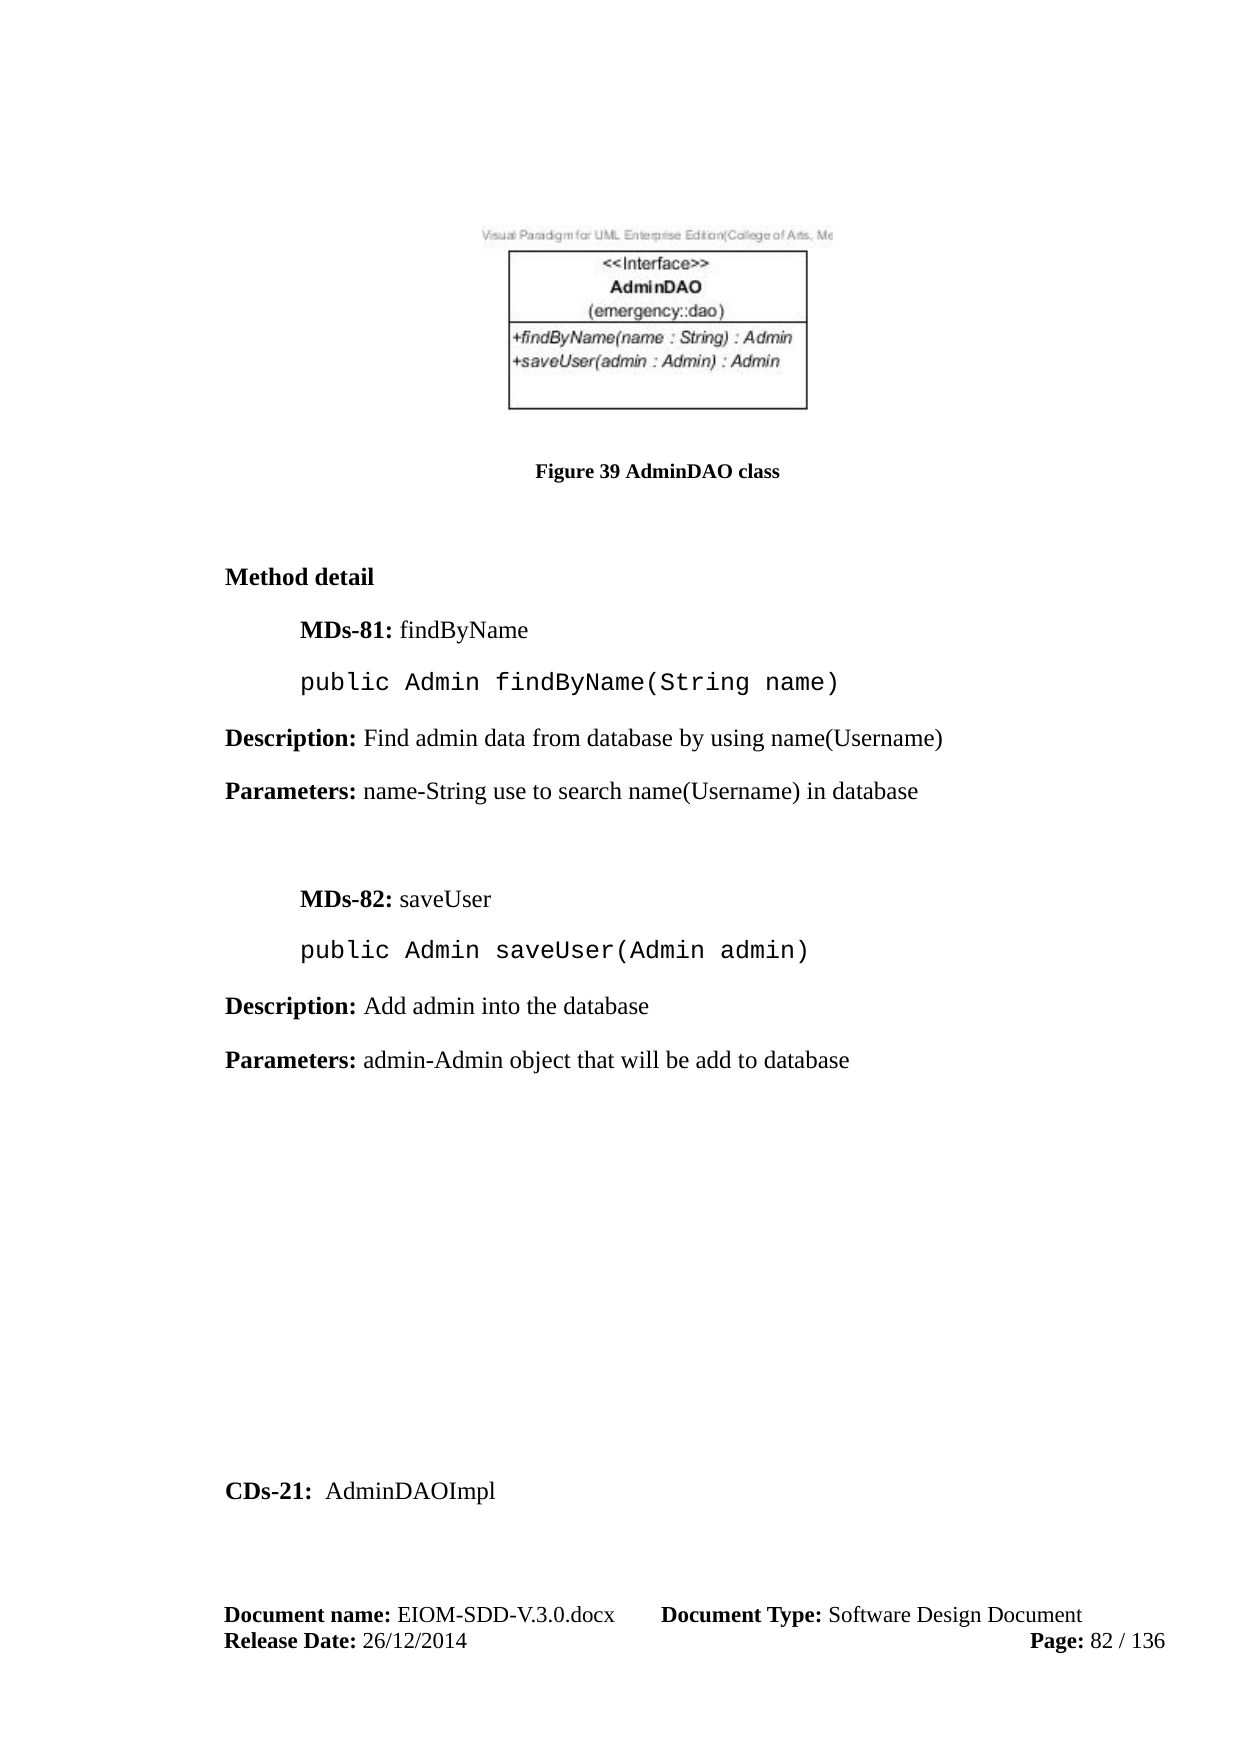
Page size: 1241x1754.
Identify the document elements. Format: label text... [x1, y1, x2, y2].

text MDs-81: findByName [225, 615, 1090, 644]
text Description: Find admin data from database by using name(Username) [225, 723, 1090, 751]
text public Admin findByName(String name) [225, 669, 1090, 698]
text Parameters: admin-Admin object that will be add to database [225, 1045, 1090, 1074]
text Description: Add admin into the database [225, 991, 1090, 1020]
picture [482, 225, 833, 435]
text Figure 39 AdminDAO class [225, 459, 1090, 483]
text Parameters: name-String use to search name(Username) in database [225, 776, 1090, 805]
text public Admin saveUser(Admin admin) [225, 938, 1090, 966]
text MDs-82: saveUser [225, 884, 1090, 913]
text Method detail [225, 562, 1090, 590]
text CDs-21: AdminDAOImpl [225, 1476, 1090, 1505]
